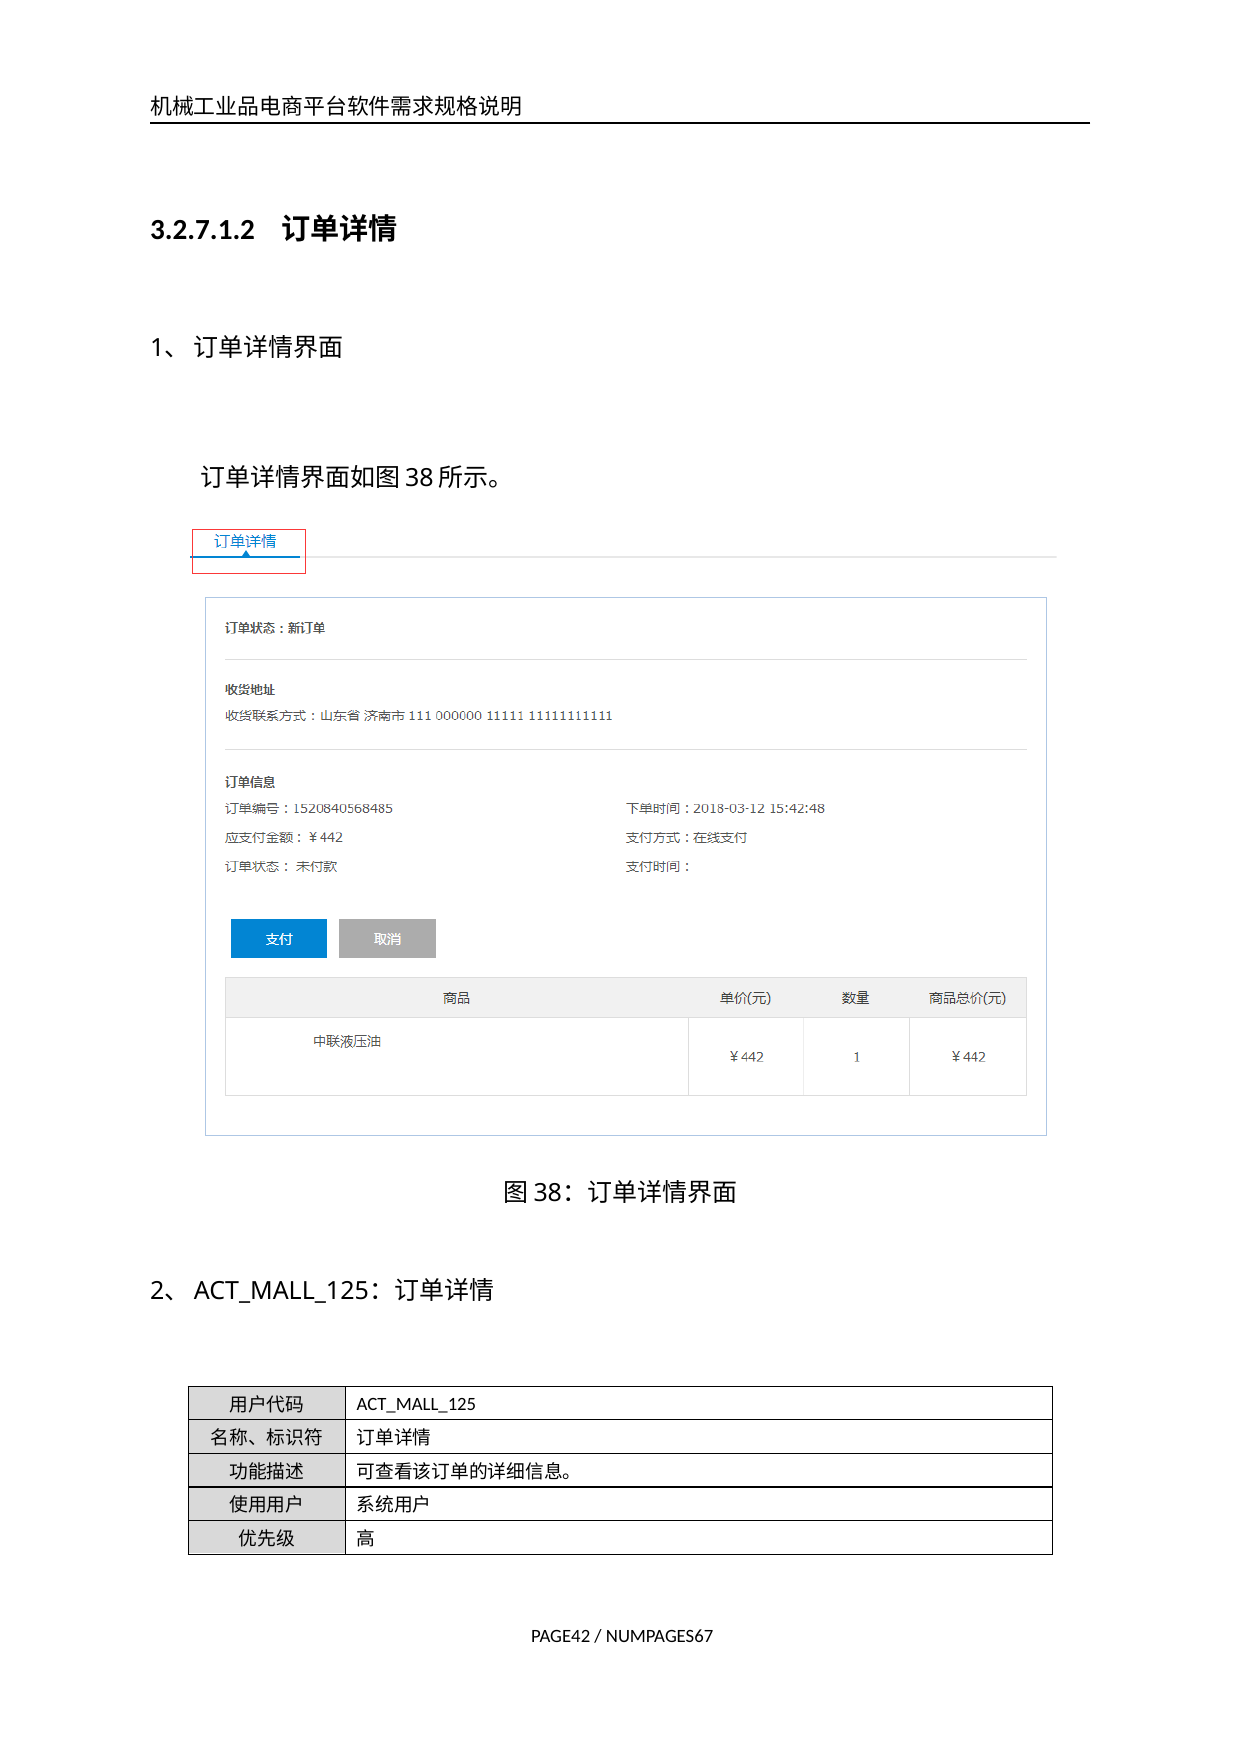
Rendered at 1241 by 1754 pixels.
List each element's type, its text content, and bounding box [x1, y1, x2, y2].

table_cell 名称、标识符 [189, 1420, 345, 1453]
table_cell 订单详情 [346, 1420, 1052, 1453]
table_cell 优先级 [189, 1521, 345, 1553]
table_header 用户代码 [189, 1387, 345, 1419]
table_header ACT_MALL_125 [346, 1387, 1052, 1419]
list 订单详情界面 [150, 313, 1090, 378]
subtitle 订单详情 [150, 194, 1090, 259]
list ACT_MALL_125：订单详情 [150, 1256, 1090, 1321]
table_cell 可查看该订单的详细信息。 [346, 1454, 1052, 1486]
table_cell 功能描述 [189, 1454, 345, 1486]
text 图38：订单详情界面 [150, 1158, 1090, 1223]
table_cell 使用用户 [189, 1488, 345, 1520]
table_cell 系统用户 [346, 1488, 1052, 1520]
table_cell 高 [346, 1521, 1052, 1553]
text 订单详情界面如图38所示。 [150, 443, 1090, 508]
picture [183, 519, 1057, 1147]
